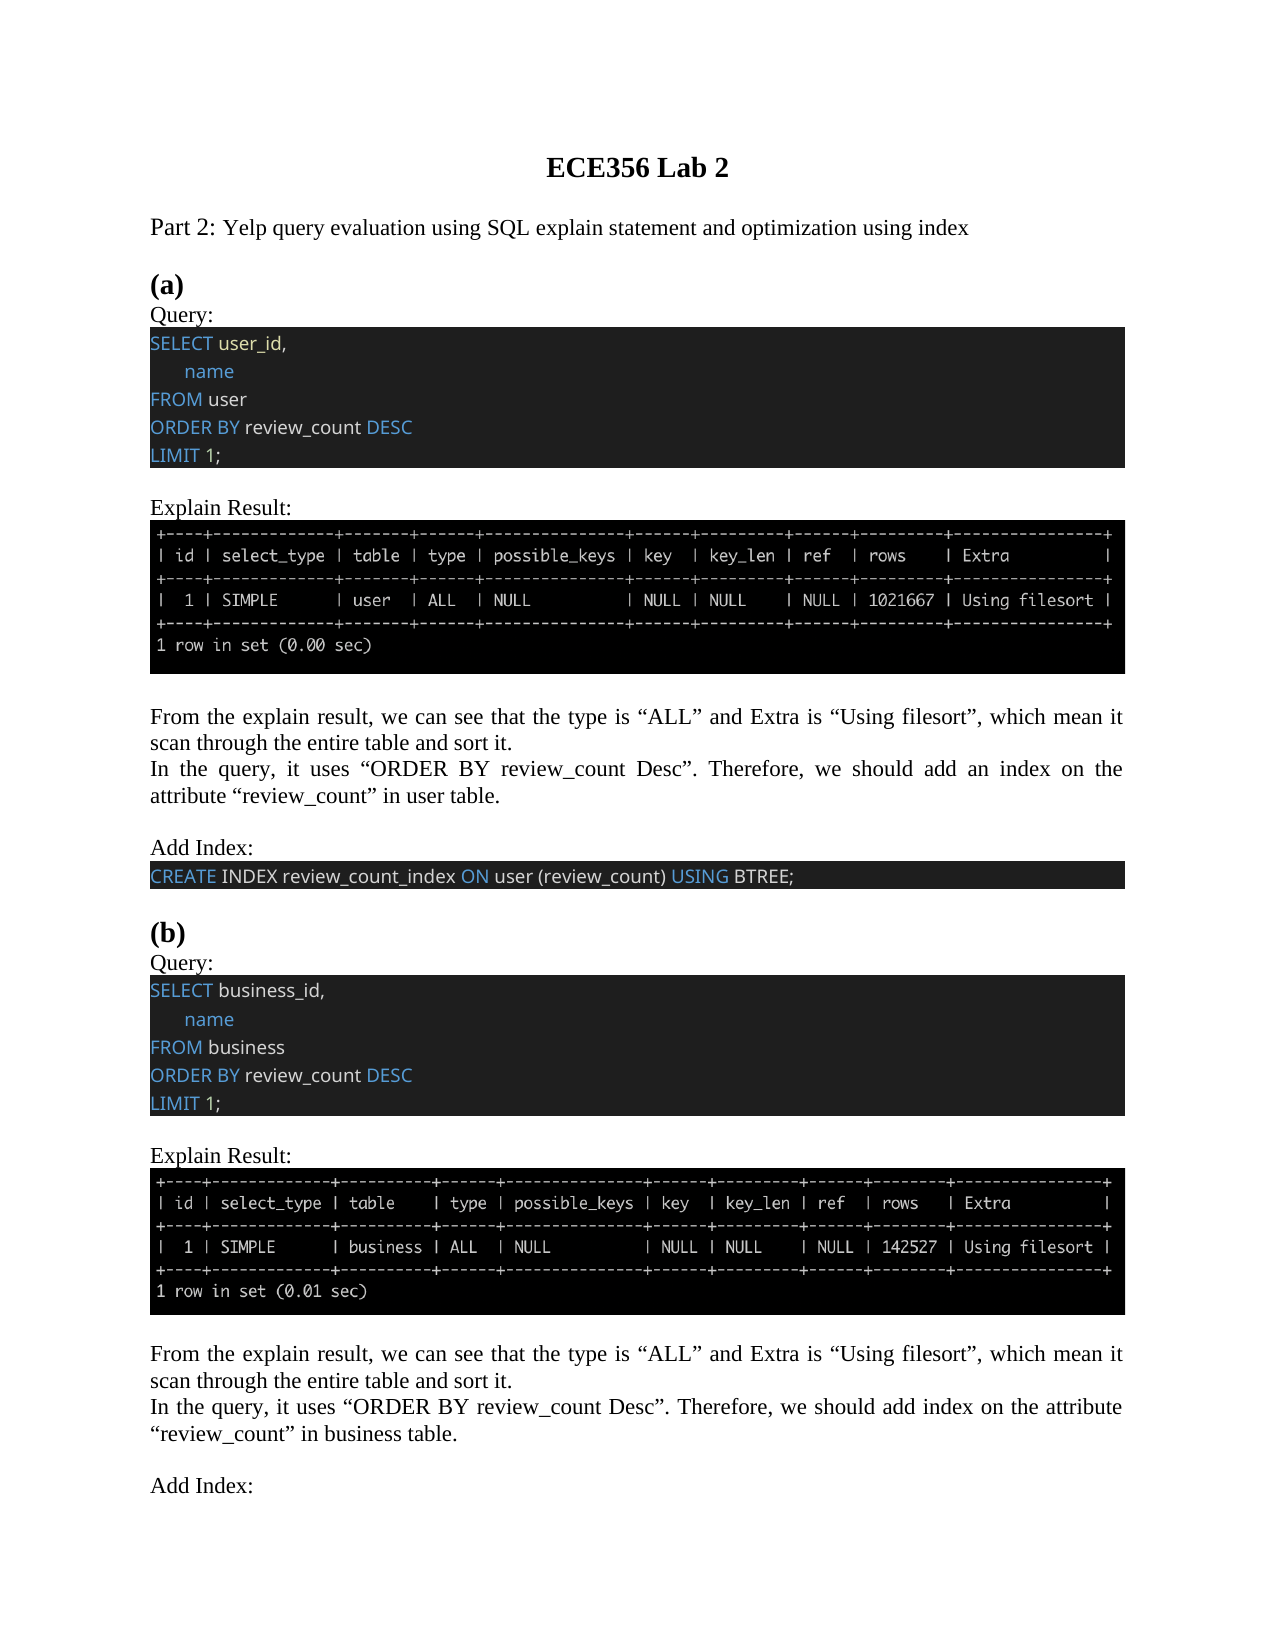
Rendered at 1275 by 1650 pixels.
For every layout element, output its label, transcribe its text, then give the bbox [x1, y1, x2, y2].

text (a) [150, 267, 1125, 301]
text FROM business [150, 1031, 1125, 1059]
text ORDER BY review_count DESC [150, 412, 1125, 440]
text Part 2: Yelp query evaluation using SQL explain statement and optimization using index [150, 212, 1125, 241]
text CREATE INDEX review_count_index ON user (review_count) USING BTREE; [150, 861, 1125, 889]
text SELECT business_id, [150, 975, 1125, 1003]
text FROM user [150, 383, 1125, 412]
text Add Index: [150, 834, 1125, 861]
text LIMIT 1; [150, 1088, 1125, 1116]
text (b) [150, 915, 1125, 949]
text name [150, 355, 1125, 383]
picture [150, 1168, 1125, 1315]
text ECE356 Lab 2 [150, 150, 1125, 183]
text Query: [150, 301, 1125, 327]
text ORDER BY review_count DESC [150, 1059, 1125, 1088]
text In the query, it uses “ORDER BY review_count Desc”. Therefore, we should add an index on the attribute “review_count” in user table. [150, 755, 1125, 808]
picture [150, 520, 1125, 674]
text In the query, it uses “ORDER BY review_count Desc”. Therefore, we should add index on the attribute “review_count” in business table. [150, 1393, 1125, 1446]
text LIMIT 1; [150, 440, 1125, 468]
text Explain Result: [150, 494, 1125, 520]
text From the explain result, we can see that the type is “ALL” and Extra is “Using filesort”, which mean it scan through the entire table and sort it. [150, 703, 1125, 755]
text Query: [150, 949, 1125, 975]
text name [150, 1003, 1125, 1031]
text SELECT user_id, [150, 327, 1125, 355]
text Add Index: [150, 1472, 1125, 1499]
text From the explain result, we can see that the type is “ALL” and Extra is “Using filesort”, which mean it scan through the entire table and sort it. [150, 1341, 1125, 1393]
text Explain Result: [150, 1142, 1125, 1168]
